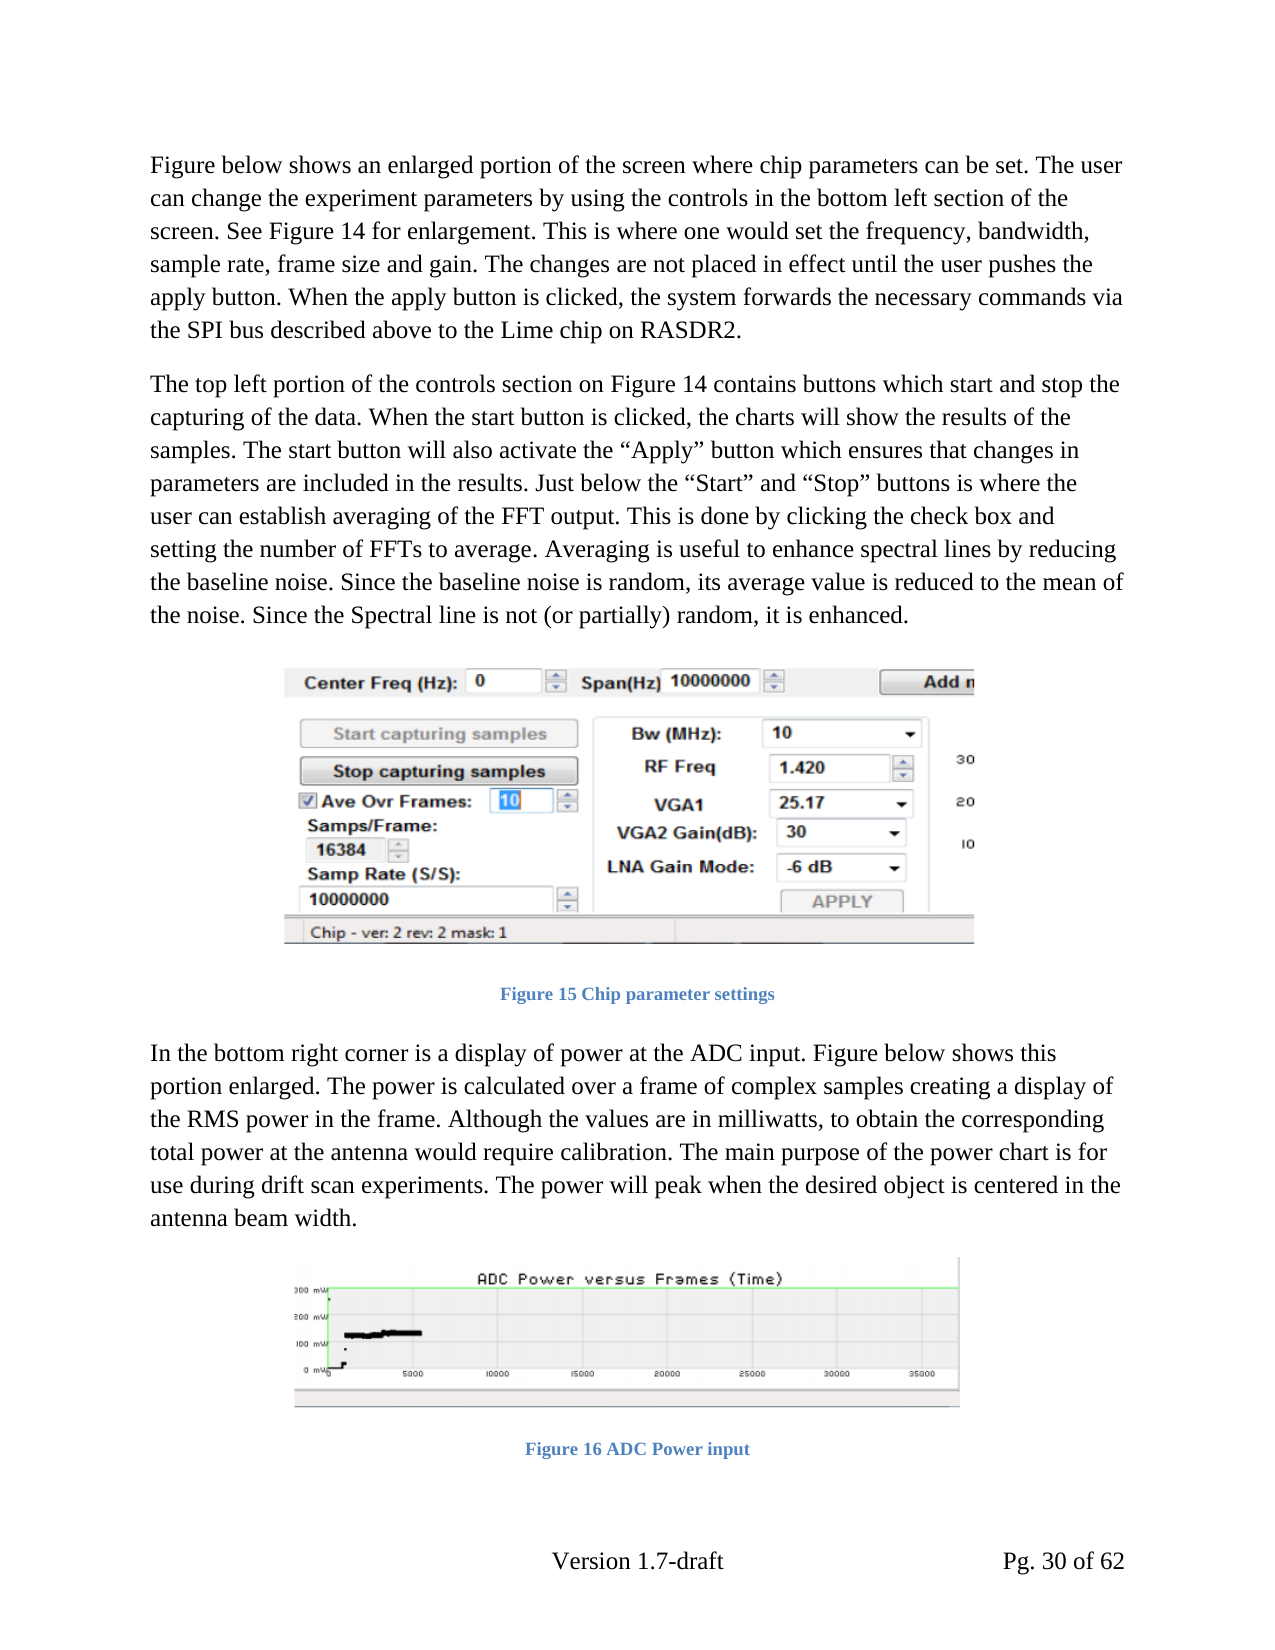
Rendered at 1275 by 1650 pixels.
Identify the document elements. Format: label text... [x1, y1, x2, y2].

picture [275, 653, 1000, 958]
text The top left portion of the controls section on Figure 10 contains buttons which start and stop the capturing of the data. When the start button is clicked, the charts will show the results of the samples. The start button will also activate the “Apply” button which ensures that changes in parameters are included in the results. Just below the “Start” and “Stop” buttons is where the user can establish averaging of the FFT output. This is done by clicking the check box and setting the number of FFTs to average. Averaging is useful to enhance spectral lines by reducing the baseline noise. Since the baseline noise is random, its average value is reduced to the mean of the noise. Since the Spectral line is not (or partially) random, it is enhanced. [150, 369, 1125, 629]
picture [272, 1257, 1003, 1413]
text In the bottom right corner is a display of power at the ADC input. Figure below shows this portion enlarged. The power is calculated over a frame of complex samples creating a display of the RMS power in the frame. Although the values are in milliwatts, to obtain the corresponding total power at the antenna would require calibration. The main purpose of the power chart is for use during drift scan experiments. The power will peak when the desired object is centered in the antenna beam width. [150, 1038, 1125, 1232]
text Figure below shows an enlarged portion of the screen where chip parameters can be set. The user can change the experiment parameters by using the controls in the bottom left section of the screen. See Figure 10 for enlargement. This is where one would set the frequency, bandwidth, sample rate, frame size and gain. The changes are not placed in effect until the user pushes the apply button. When the apply button is clicked, the system forwards the necessary commands via the SPI bus described above to the Lime chip on RASDR2. [150, 150, 1125, 344]
